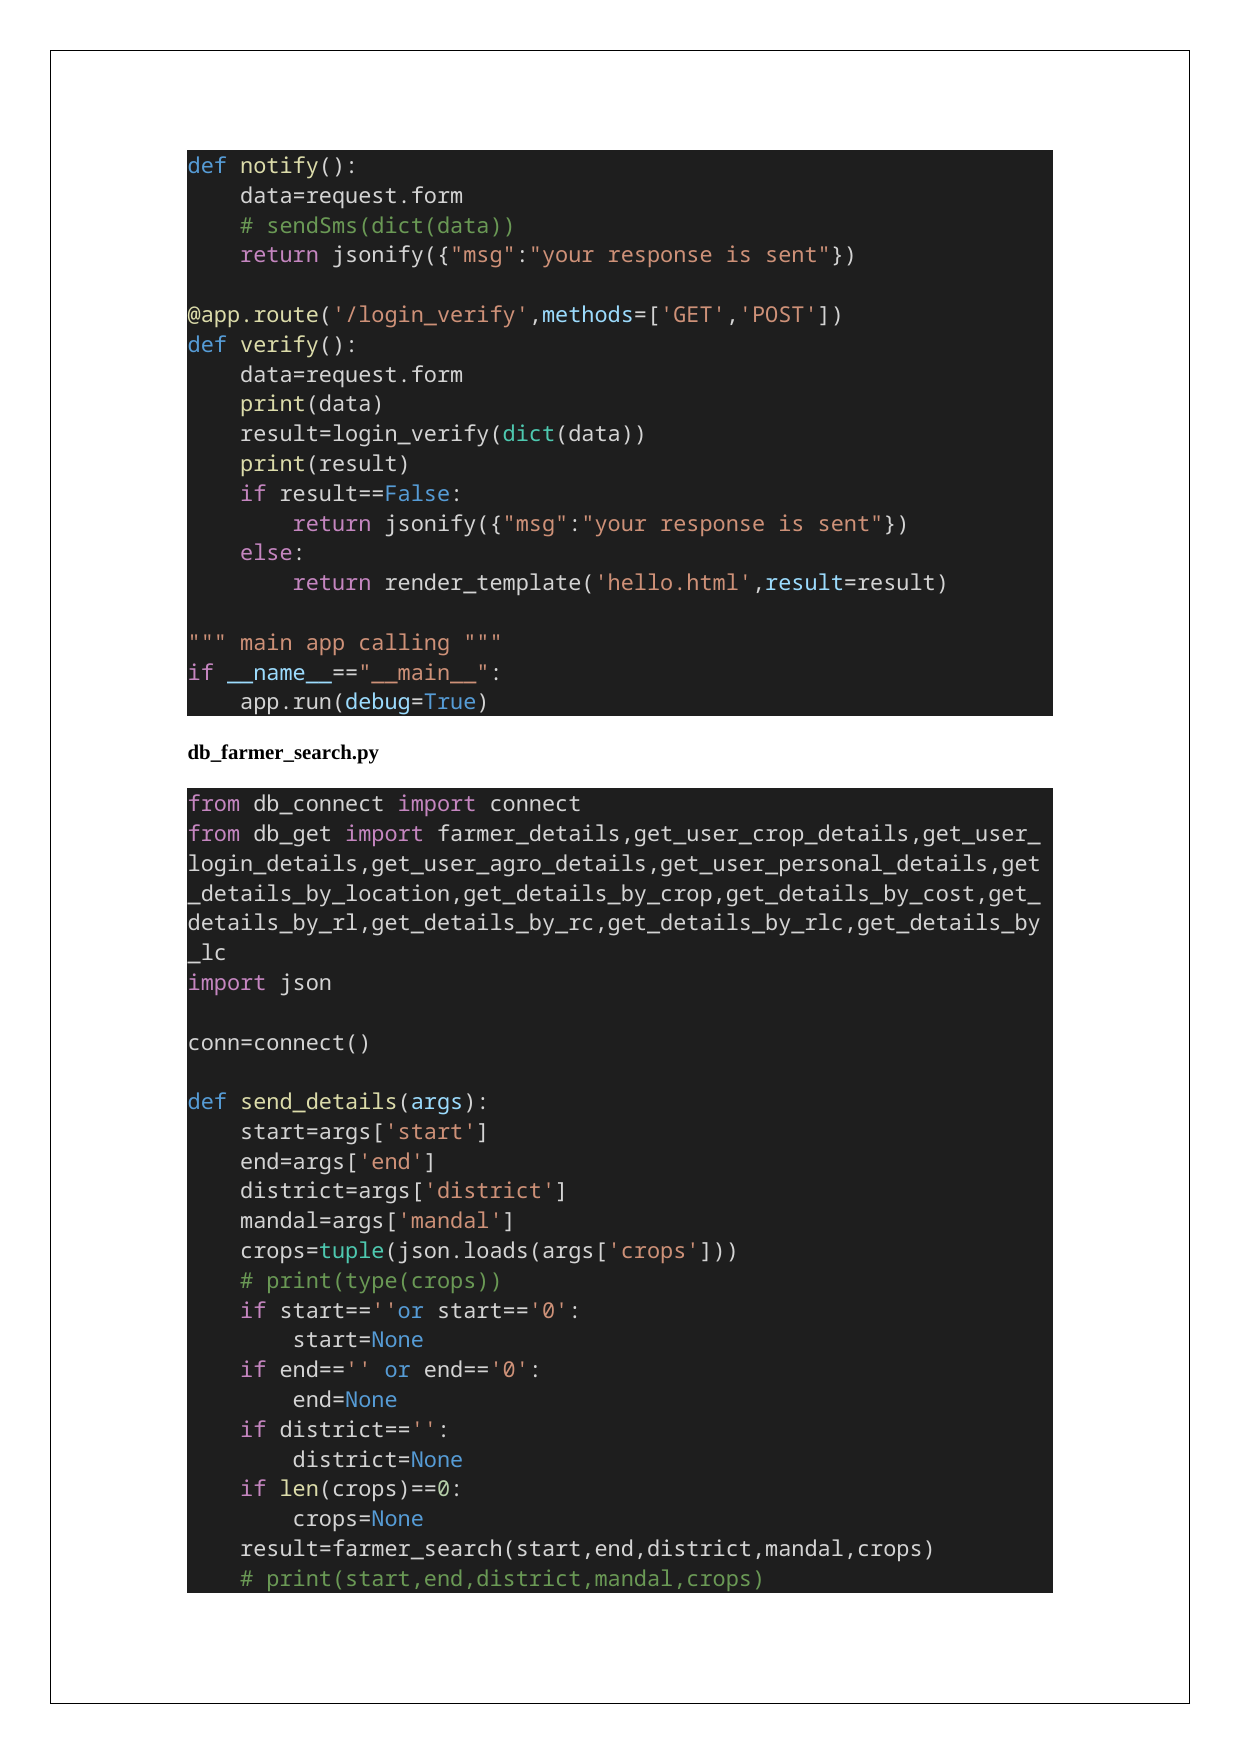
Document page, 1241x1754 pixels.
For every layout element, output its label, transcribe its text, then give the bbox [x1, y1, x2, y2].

text from db_connect import connect [187, 788, 1053, 818]
text return jsonify({"msg":"your response is sent"}) [187, 239, 1053, 269]
text start=args['start'] [187, 1116, 1053, 1146]
text def send_details(args): [187, 1086, 1053, 1116]
text """ main app calling """ [187, 627, 1053, 656]
text conn=connect() [187, 1027, 1053, 1056]
text import json [187, 967, 1053, 997]
text district=args['district'] [187, 1176, 1053, 1205]
text if __name__=="__main__": [187, 656, 1053, 686]
text # print(type(crops)) [187, 1265, 1053, 1295]
text if district=='': [187, 1414, 1053, 1444]
text return jsonify({"msg":"your response is sent"}) [187, 507, 1053, 537]
text data=request.form [187, 180, 1053, 209]
text app.run(debug=True) [187, 686, 1053, 716]
text @app.route('/login_verify',methods=['GET','POST']) [187, 299, 1053, 329]
text db_farmer_search.py [187, 740, 1053, 764]
text start=None [187, 1324, 1053, 1354]
text from db_get import farmer_details,get_user_crop_details,get_user_login_details,get_user_agro_details,get_user_personal_details,get_details_by_location,get_details_by_crop,get_details_by_cost,get_details_by_rl,get_details_by_rc,get_details_by_rlc,get_details_by_lc [187, 818, 1053, 967]
text def notify(): [187, 150, 1053, 180]
text if start==''or start=='0': [187, 1295, 1053, 1324]
text if len(crops)==0: [187, 1473, 1053, 1503]
text crops=None [187, 1503, 1053, 1533]
text end=None [187, 1384, 1053, 1414]
text data=request.form [187, 358, 1053, 388]
text result=login_verify(dict(data)) [187, 418, 1053, 448]
text mandal=args['mandal'] [187, 1205, 1053, 1235]
text # print(start,end,district,mandal,crops) [187, 1563, 1053, 1593]
text print(data) [187, 388, 1053, 418]
text result=farmer_search(start,end,district,mandal,crops) [187, 1533, 1053, 1563]
text if result==False: [187, 478, 1053, 507]
text return render_template('hello.html',result=result) [187, 567, 1053, 597]
text crops=tuple(json.loads(args['crops'])) [187, 1235, 1053, 1265]
text district=None [187, 1444, 1053, 1473]
text # sendSms(dict(data)) [187, 209, 1053, 239]
text end=args['end'] [187, 1146, 1053, 1176]
text print(result) [187, 448, 1053, 478]
text if end=='' or end=='0': [187, 1354, 1053, 1384]
text def verify(): [187, 329, 1053, 358]
text else: [187, 537, 1053, 567]
